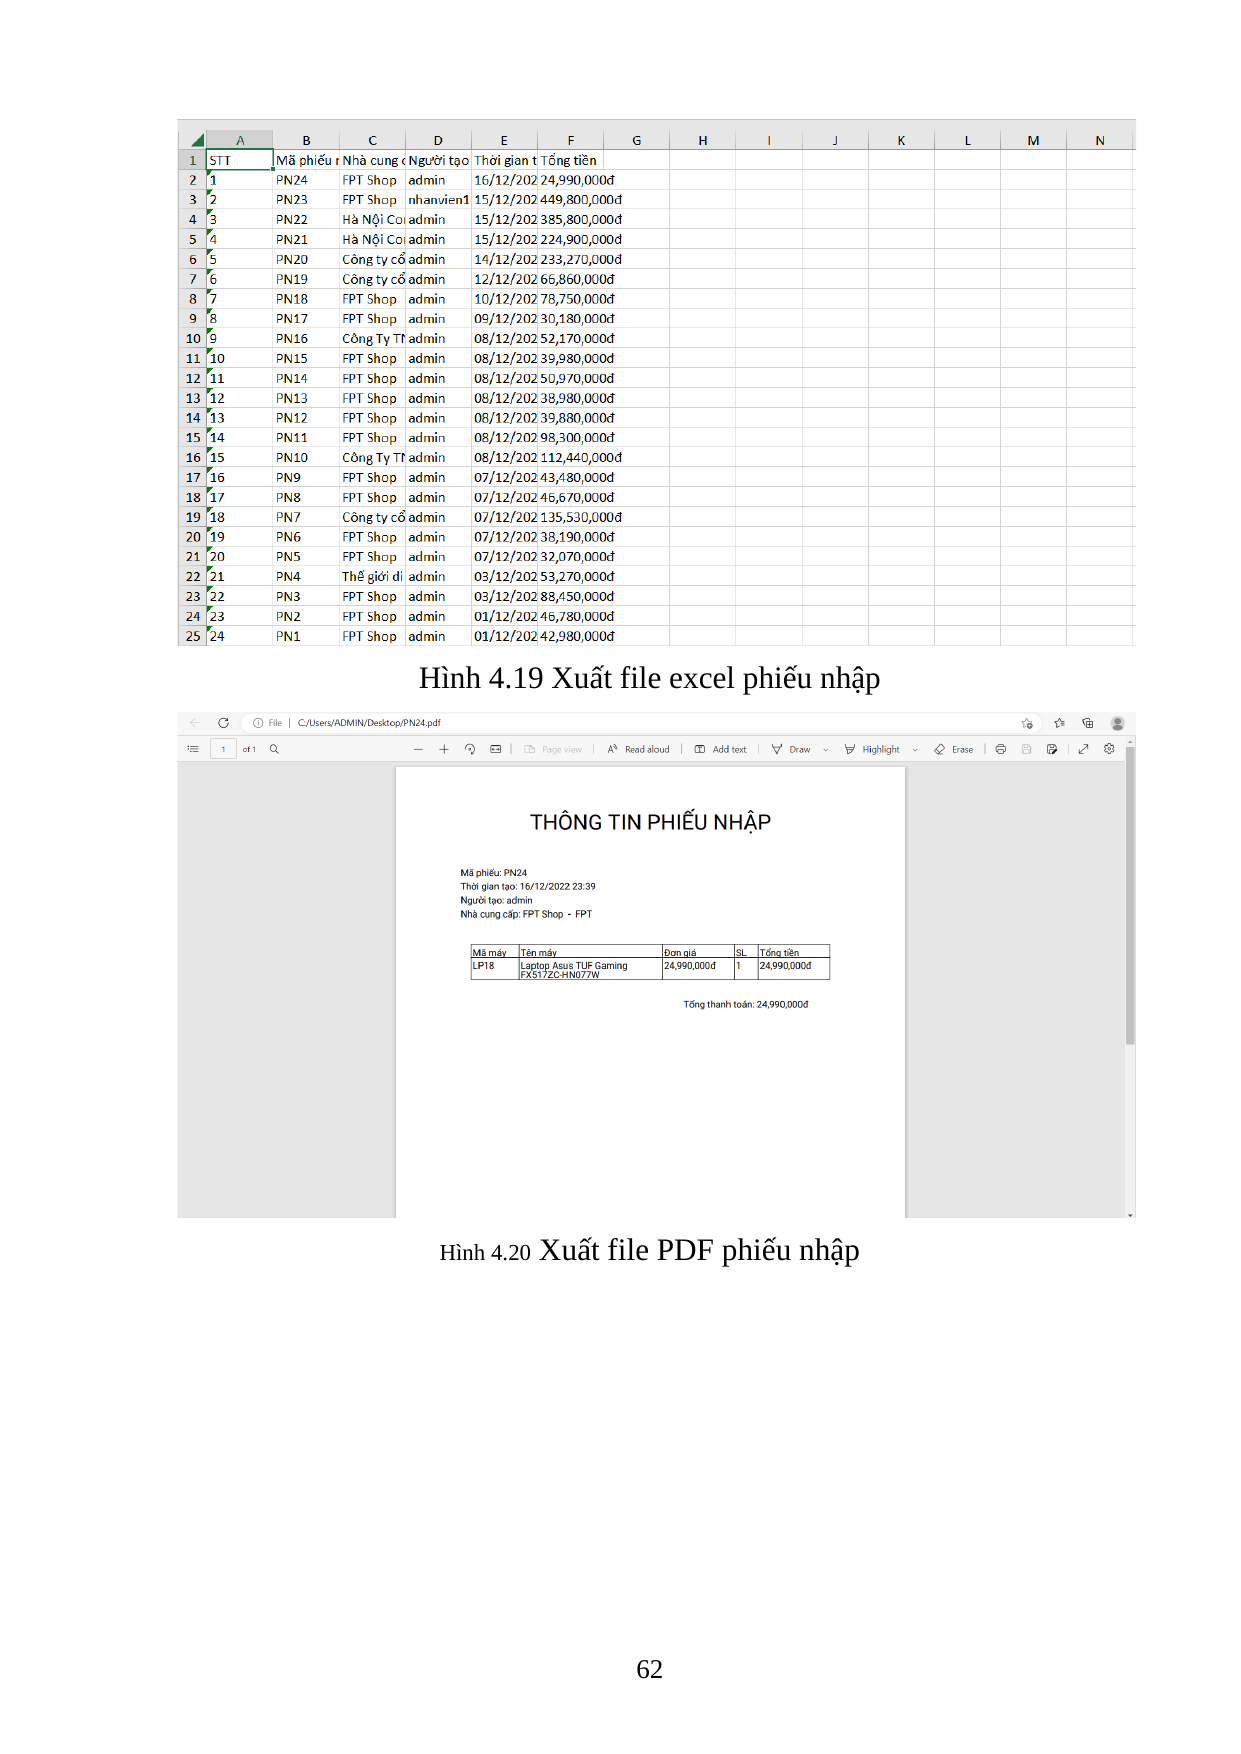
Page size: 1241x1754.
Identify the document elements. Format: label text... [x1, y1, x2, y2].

text Hình 4.19 Xuất file excel phiếu nhập [177, 659, 1122, 695]
picture [177, 118, 1137, 646]
text Hình 4.20 Xuất file PDF phiếu nhập [177, 1231, 1122, 1267]
picture [177, 712, 1137, 1218]
